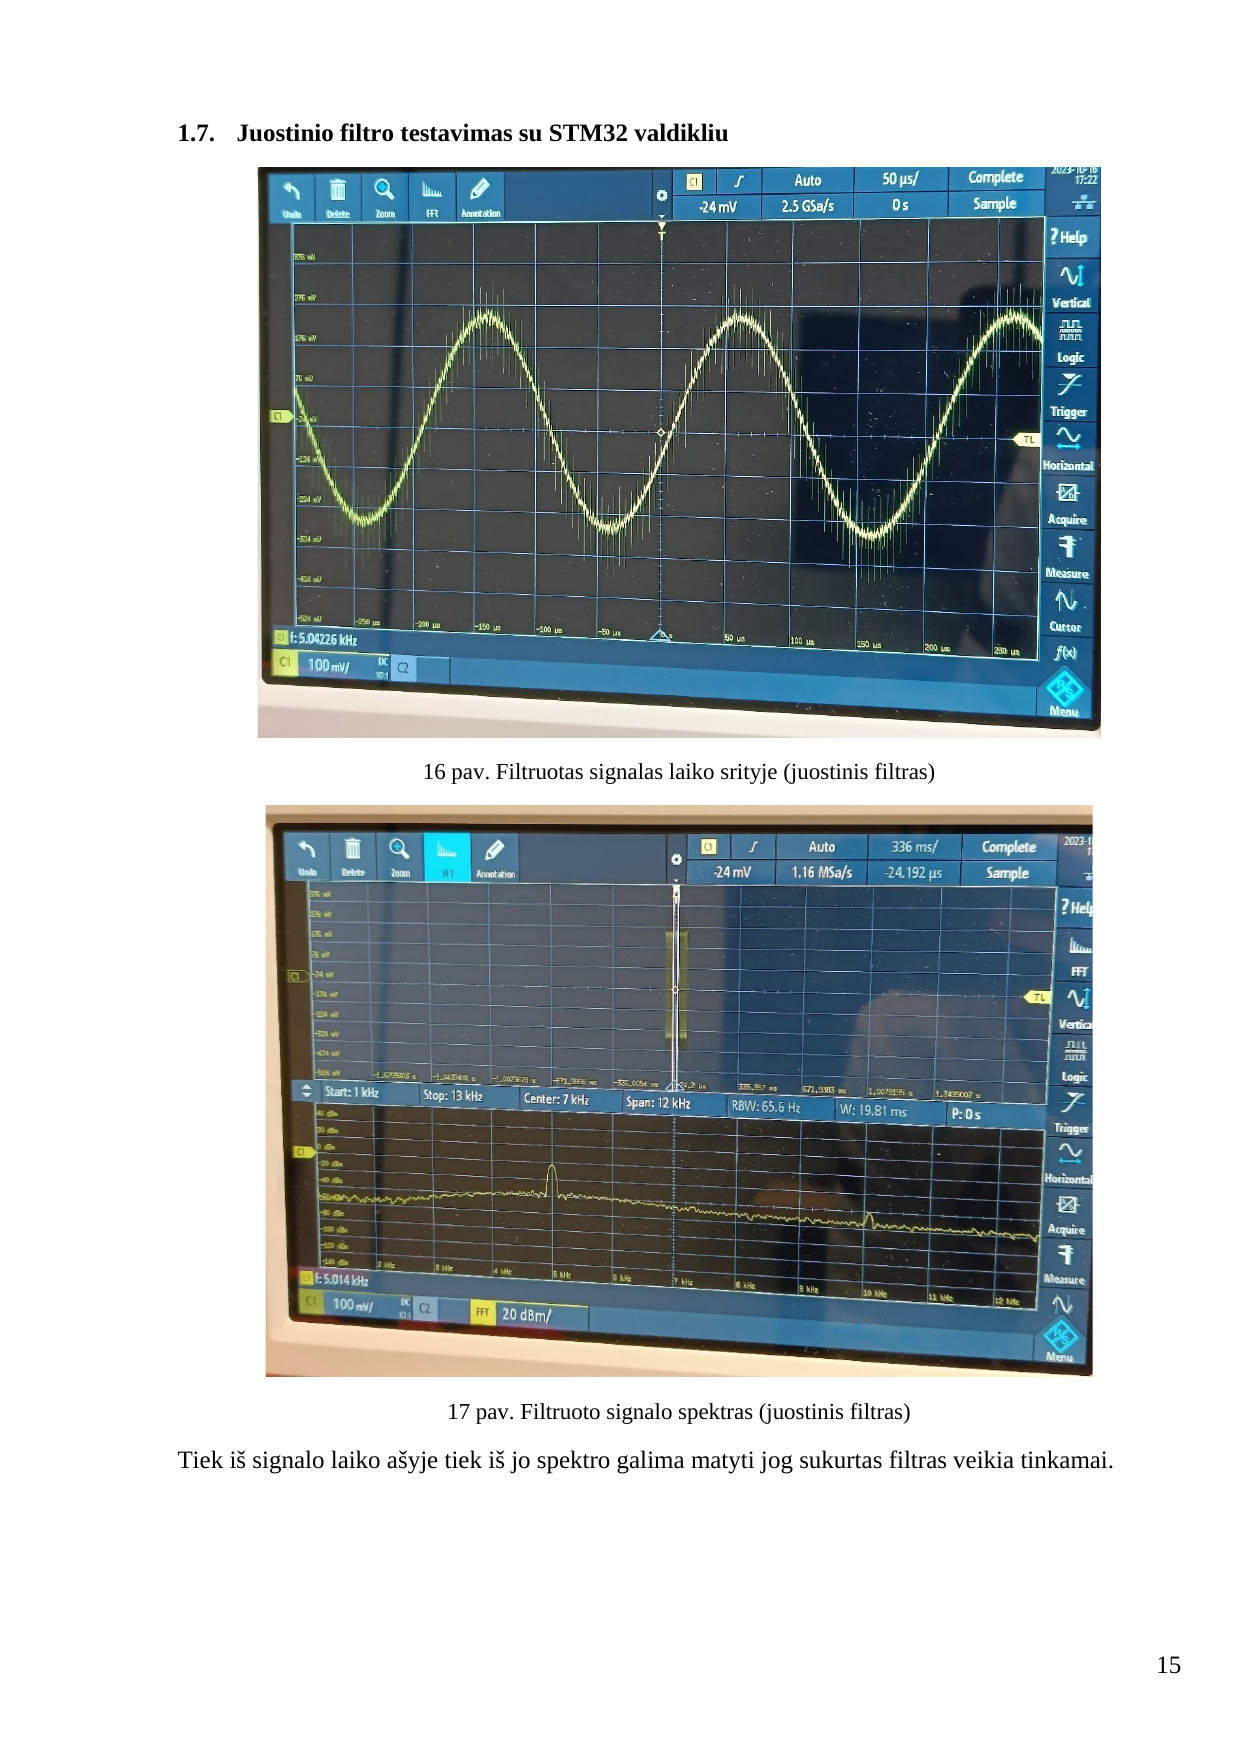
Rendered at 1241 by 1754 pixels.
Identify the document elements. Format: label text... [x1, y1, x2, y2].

text Tiek iš signalo laiko ašyje tiek iš jo spektro galima matyti jog sukurtas filtras veikia tinkamai. [177, 1445, 1181, 1474]
subtitle Juostinio filtro testavimas su STM32 valdikliu [177, 118, 1181, 147]
text 16 pav. Filtruotas signalas laiko srityje (juostinis filtras) [177, 758, 1181, 785]
picture [265, 805, 1093, 1377]
picture [257, 167, 1101, 738]
text 17 pav. Filtruoto signalo spektras (juostinis filtras) [177, 1398, 1181, 1424]
